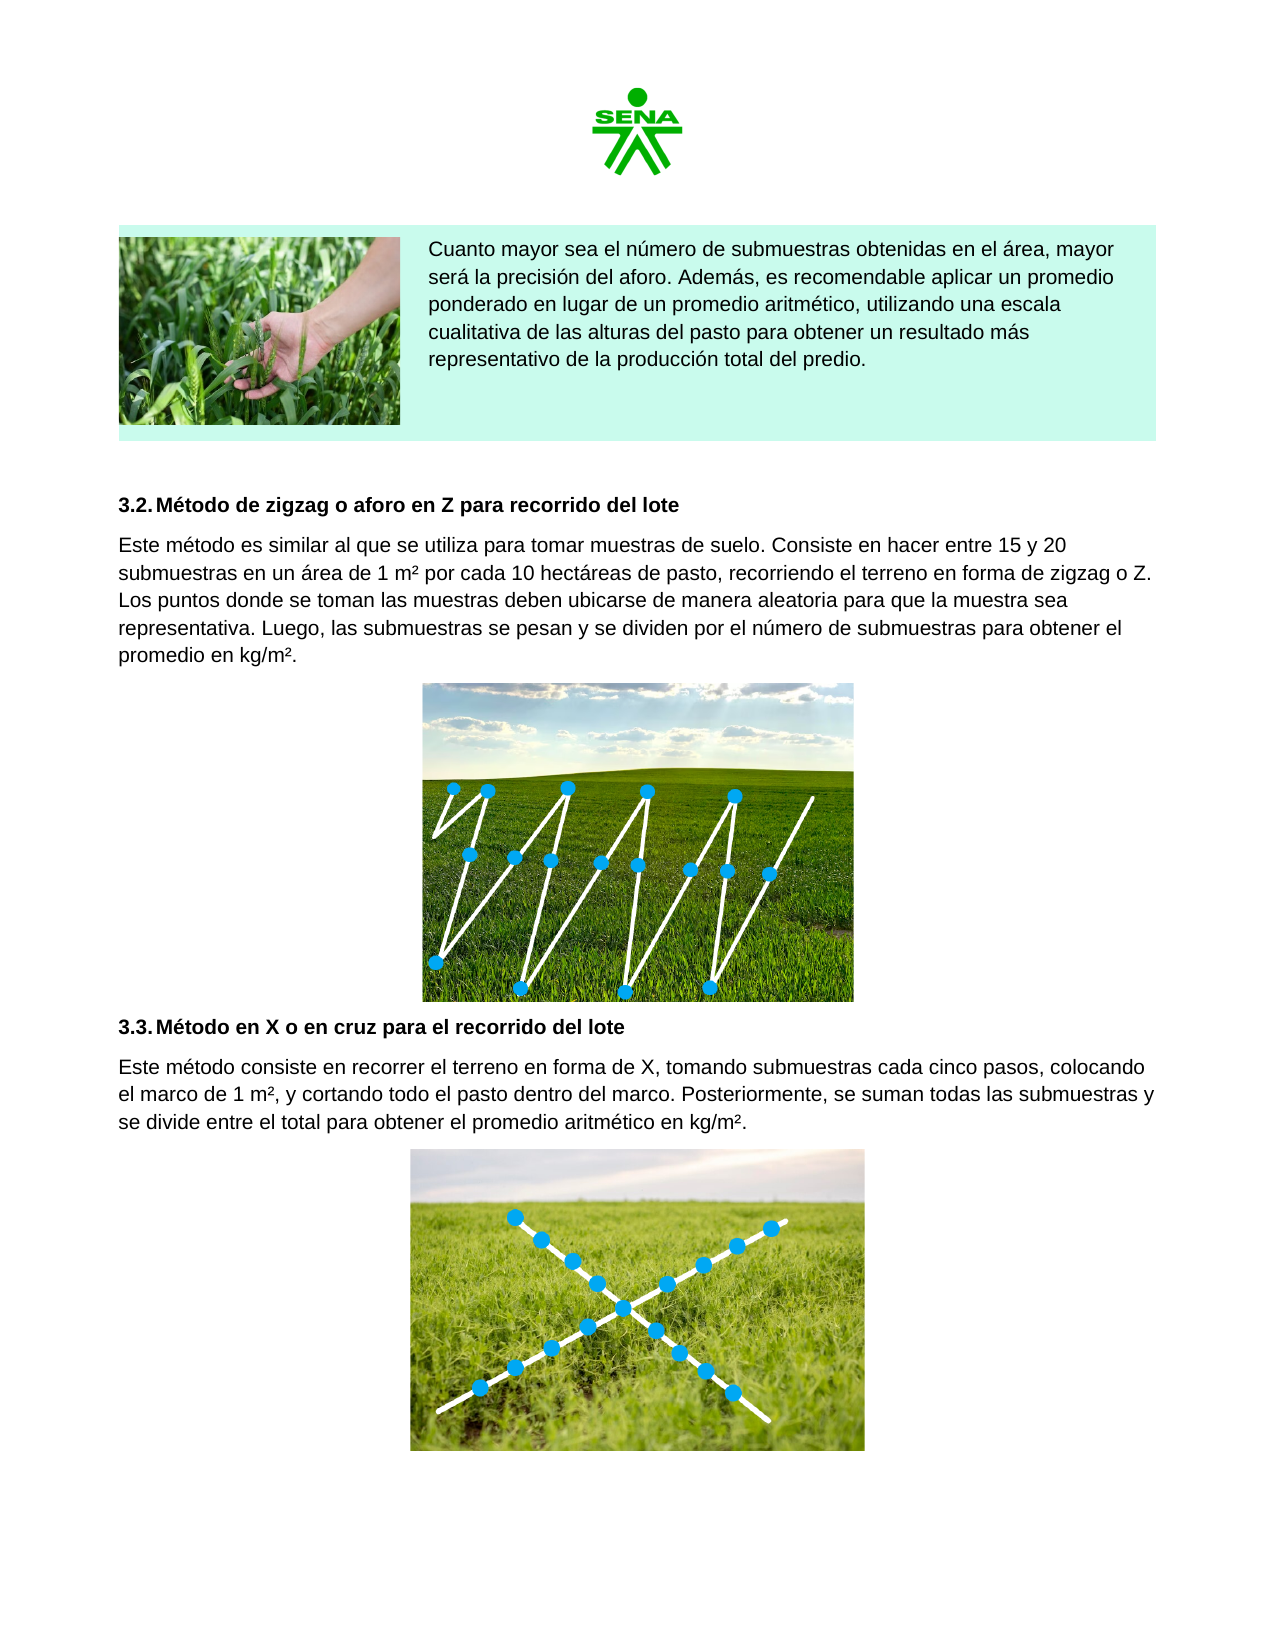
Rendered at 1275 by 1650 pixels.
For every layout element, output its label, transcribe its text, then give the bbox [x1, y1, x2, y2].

text Este método es similar al que se utiliza para tomar muestras de suelo. Consiste en hacer entre 15 y 20 submuestras en un área de 1 m² por cada 10 hectáreas de pasto, recorriendo el terreno en forma de zigzag o Z. Los puntos donde se toman las muestras deben ubicarse de manera aleatoria para que la muestra sea representativa. Luego, las submuestras se pesan y se dividen por el número de submuestras para obtener el promedio en kg/m². [118, 533, 1157, 667]
picture [118, 237, 400, 425]
list Método de zigzag o aforo en Z para recorrido del lote [118, 493, 1157, 517]
picture [592, 87, 683, 176]
text Este método consiste en recorrer el terreno en forma de X, tomando submuestras cada cinco pasos, colocando el marco de 1 m², y cortando todo el pasto dentro del marco. Posteriormente, se suman todas las submuestras y se divide entre el total para obtener el promedio aritmético en kg/m². [118, 1054, 1157, 1133]
picture [421, 683, 854, 1002]
table_header Cuanto mayor sea el número de submuestras obtenidas en el área, mayor será la precisión del aforo. Además, es recomendable aplicar un promedio ponderado en lugar de un promedio aritmético, utilizando una escala cualitativa de las alturas del pasto para obtener un resultado más representativo de la producción total del predio. [428, 225, 1156, 441]
list Método en X o en cruz para el recorrido del lote [118, 1014, 1157, 1038]
picture [410, 1149, 865, 1451]
table_header [119, 225, 428, 441]
